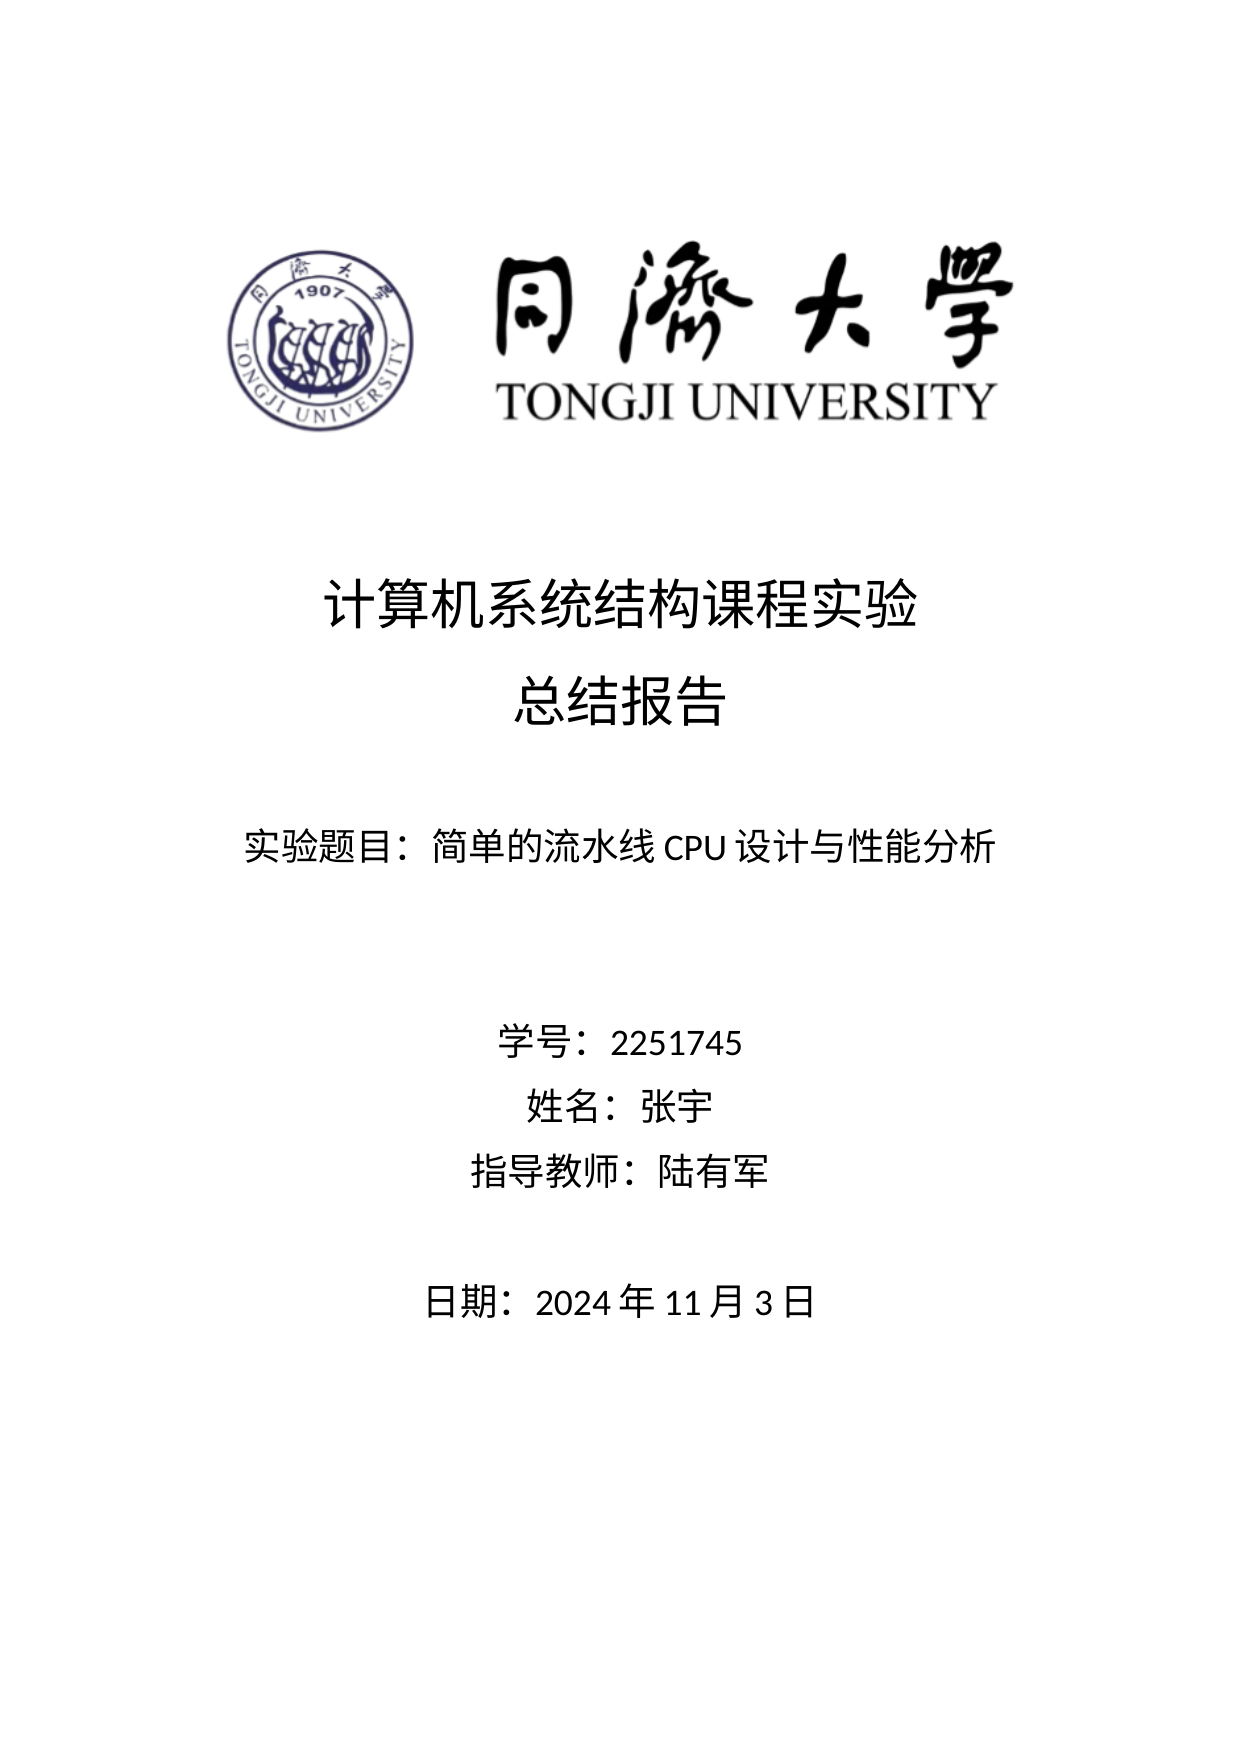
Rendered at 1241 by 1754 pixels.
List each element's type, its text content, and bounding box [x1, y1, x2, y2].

text 指导教师：陆有军 [187, 1137, 1053, 1202]
text 实验题目：简单的流水线CPU设计与性能分析 [187, 812, 1053, 877]
text 计算机系统结构课程实验 [187, 552, 1053, 649]
text 学号：2251745 [187, 1007, 1053, 1072]
text 日期：2024年11月3日 [187, 1267, 1053, 1332]
text 总结报告 [187, 649, 1053, 747]
text 姓名：张宇 [187, 1072, 1053, 1137]
picture [207, 227, 1033, 447]
